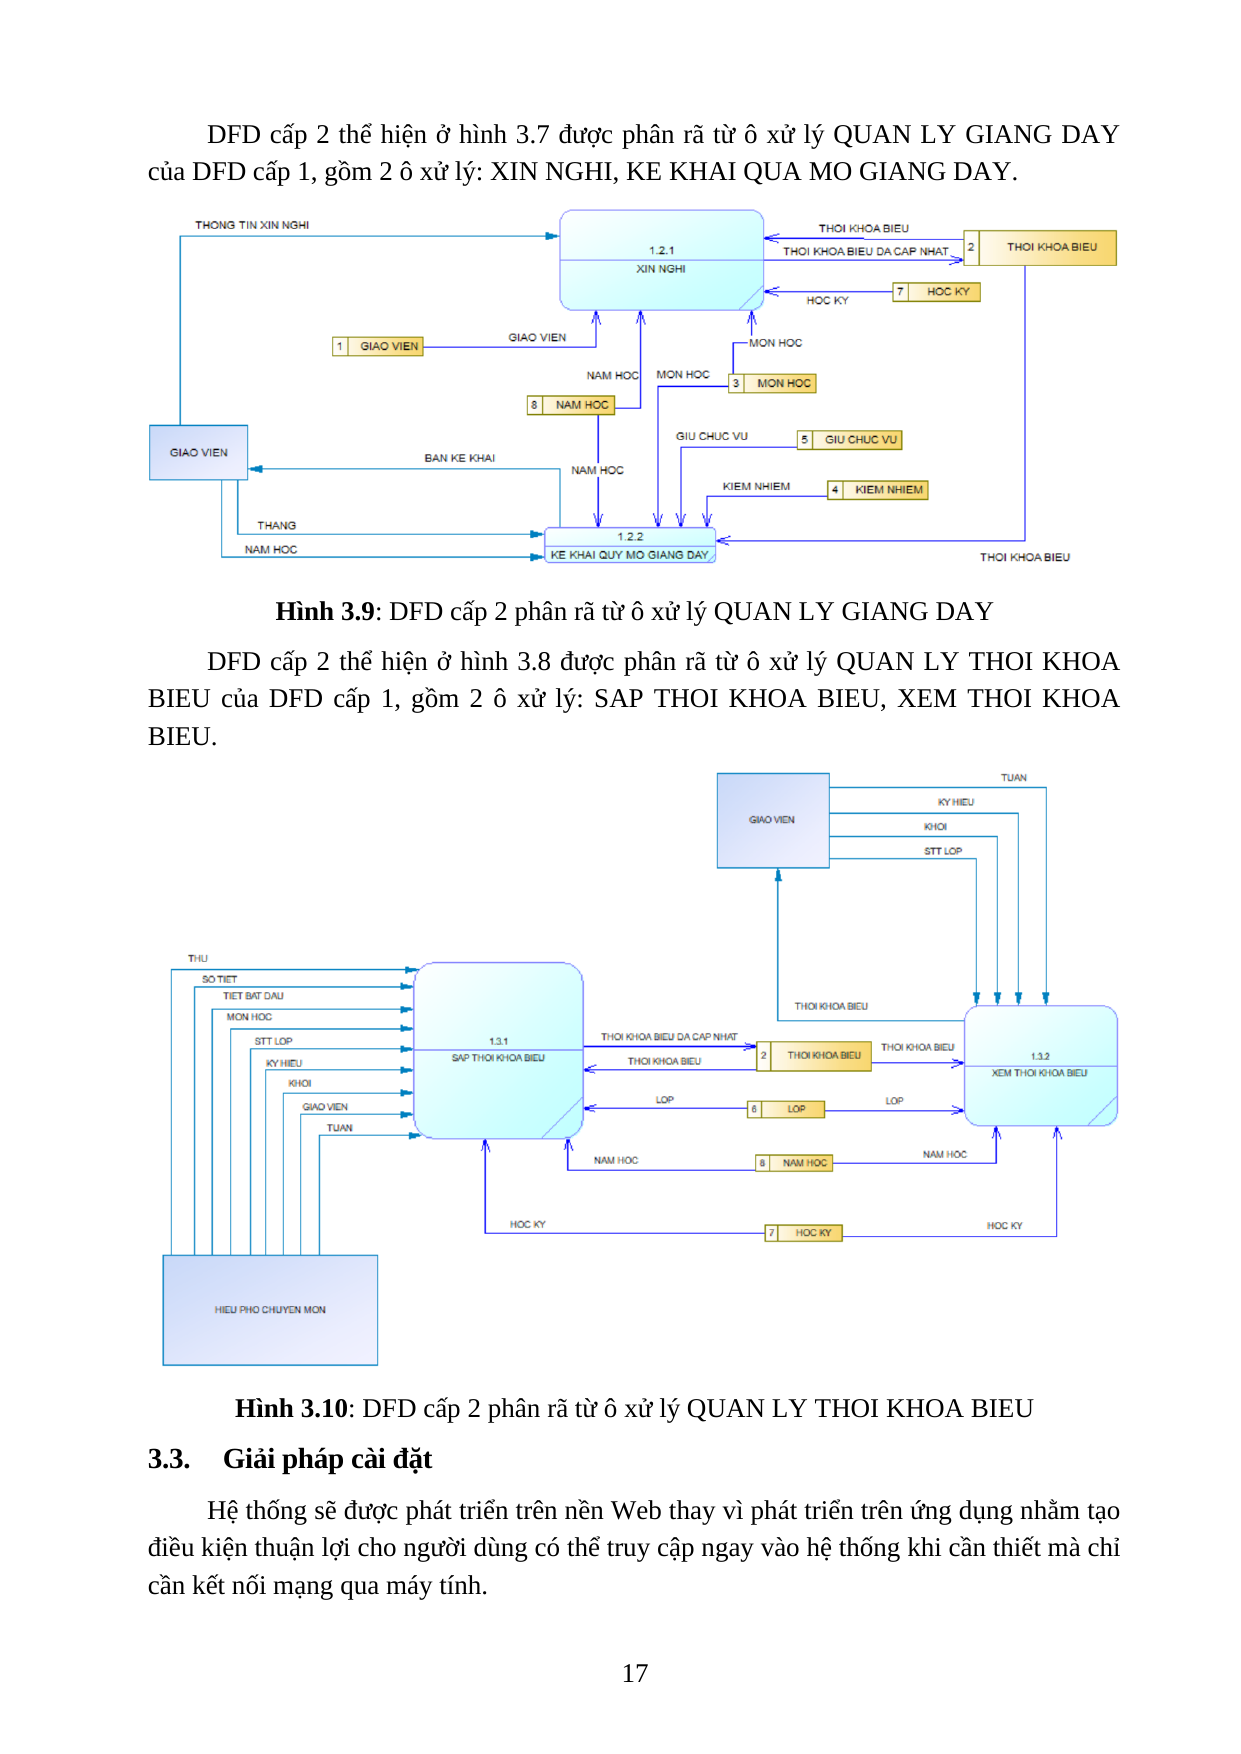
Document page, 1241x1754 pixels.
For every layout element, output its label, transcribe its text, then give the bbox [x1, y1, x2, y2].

text DFD cấp 2 thể hiện ở hình 3.8 được phân rã từ ô xử lý QUAN LY THOI KHOA BIEU của DFD cấp 1, gồm 2 ô xử lý: SAP THOI KHOA BIEU, XEM THOI KHOA BIEU. [148, 645, 1122, 751]
subtitle Giải pháp cài đặt [148, 1441, 1122, 1475]
picture [147, 769, 1123, 1373]
text Hệ thống sẽ được phát triển trên nền Web thay vì phát triển trên ứng dụng nhằm tạo điều kiện thuận lợi cho người dùng có thể truy cập ngay vào hệ thống khi cần thiết mà chỉ cần kết nối mạng qua máy tính. [148, 1494, 1122, 1600]
text DFD cấp 2 thể hiện ở hình 3.7 được phân rã từ ô xử lý QUAN LY GIANG DAY của DFD cấp 1, gồm 2 ô xử lý: XIN NGHI, KE KHAI QUA MO GIANG DAY. [148, 118, 1122, 187]
picture [147, 205, 1123, 577]
